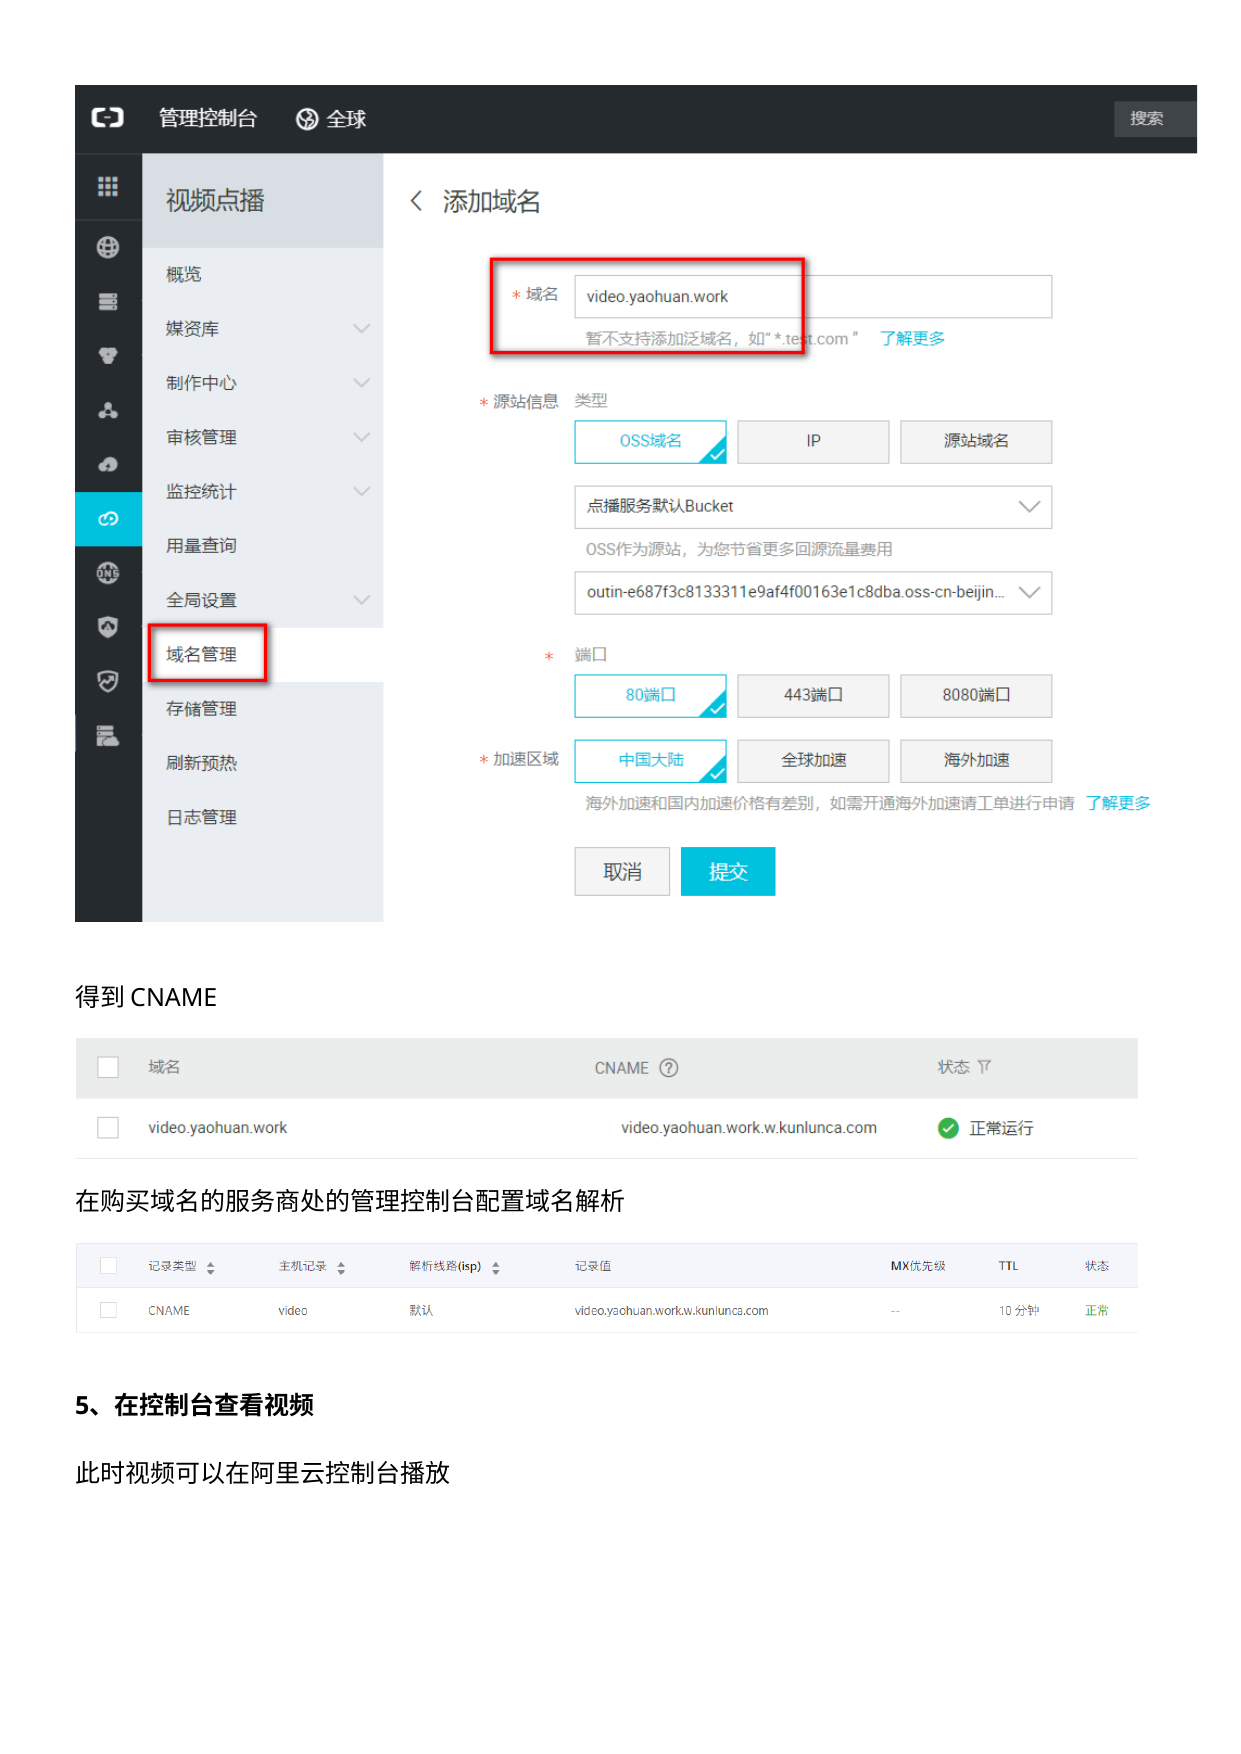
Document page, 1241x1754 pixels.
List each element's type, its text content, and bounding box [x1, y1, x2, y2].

text 在购买域名的服务商处的管理控制台配置域名解析 [75, 1166, 1165, 1233]
text 5、在控制台查看视频 [75, 1369, 1165, 1437]
picture [75, 85, 1198, 922]
picture [75, 1037, 1138, 1159]
picture [75, 1236, 1138, 1333]
text 得到CNAME [75, 962, 1165, 1030]
text 此时视频可以在阿里云控制台播放 [75, 1437, 1165, 1505]
